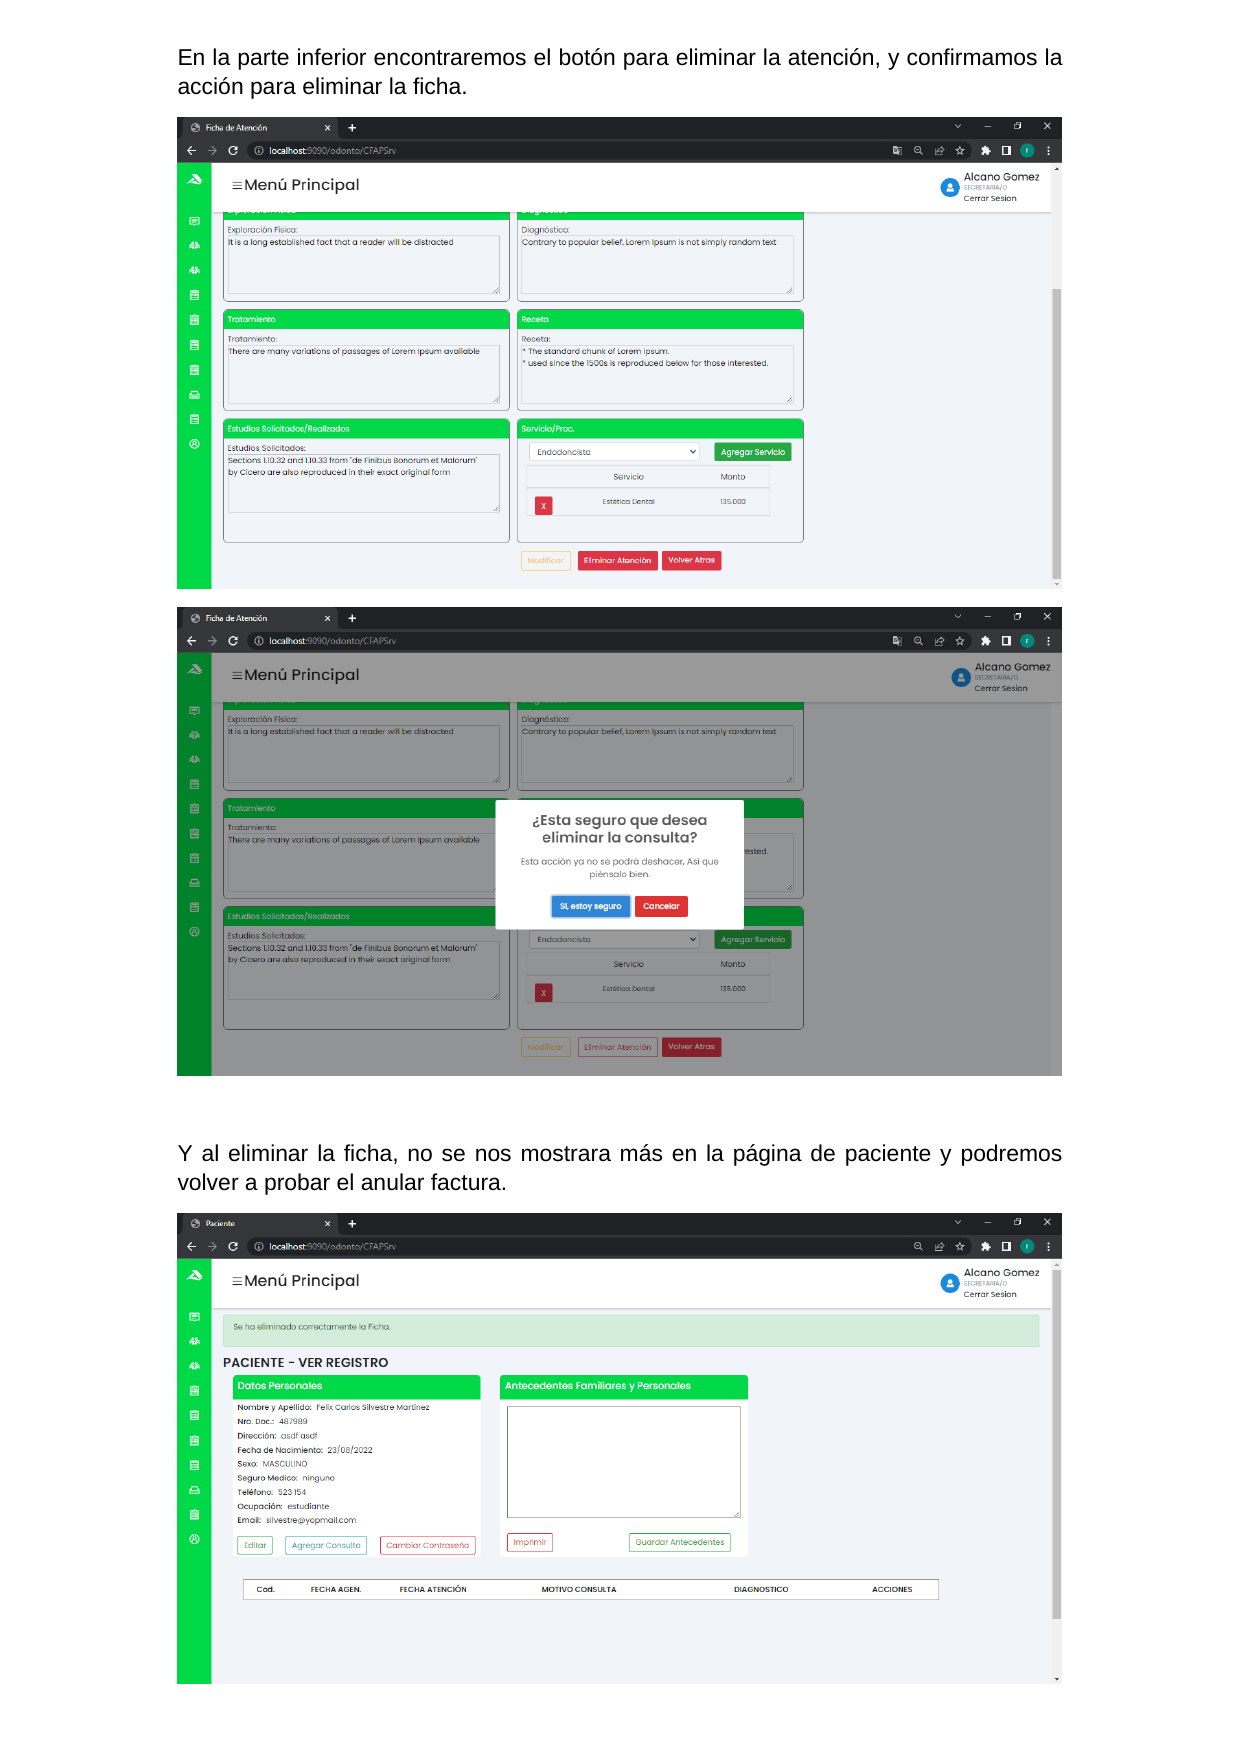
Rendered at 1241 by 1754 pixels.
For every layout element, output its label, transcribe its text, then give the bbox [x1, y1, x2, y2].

picture [177, 117, 1062, 589]
picture [177, 1213, 1062, 1684]
text En la parte inferior encontraremos el botón para eliminar la atención, y confirmamos la acción para eliminar la ficha. [177, 44, 1063, 99]
picture [177, 607, 1062, 1076]
text Y al eliminar la ficha, no se nos mostrara más en la página de paciente y podremos volver a probar el anular factura. [177, 1140, 1063, 1195]
